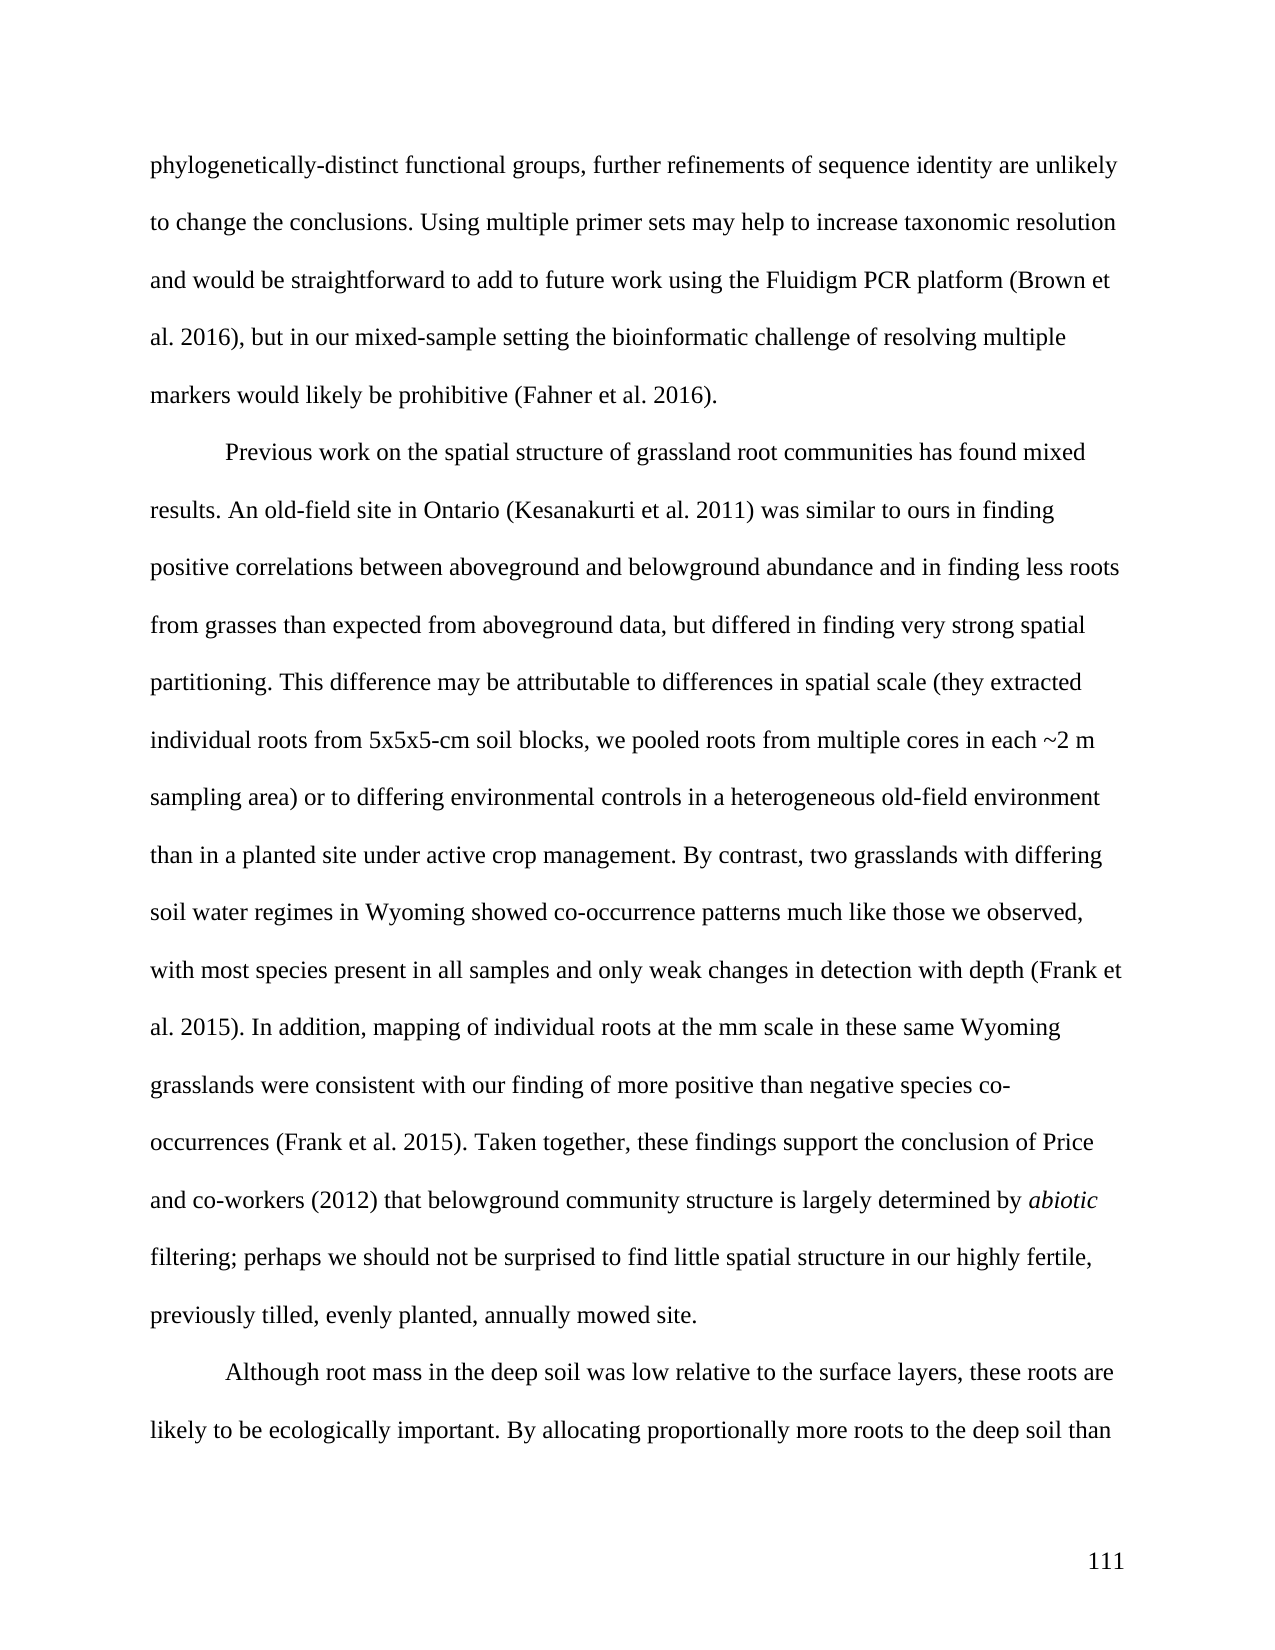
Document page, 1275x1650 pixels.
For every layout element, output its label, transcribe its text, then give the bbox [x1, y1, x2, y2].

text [150, 1357, 1125, 1444]
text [150, 150, 1125, 409]
text Previous work on the spatial structure of grassland root communities has found mixed results. An old-field site in Ontario (Kesanakurti et al. 2011) was similar to ours in finding positive correlations between aboveground and belowground abundance and in finding less roots from grasses than expected from aboveground data, but differed in finding very strong spatial partitioning. This difference may be attributable to differences in spatial scale (they extracted individual roots from 5x5x5-cm soil blocks, we pooled roots from multiple cores in each ~2 m sampling area) or to differing environmental controls in a heterogeneous old-field environment than in a planted site under active crop management. By contrast, two grasslands with differing soil water regimes in Wyoming showed co-occurrence patterns much like those we observed, with most species present in all samples and only weak changes in detection with depth (Frank et al. 2015). In addition, mapping of individual roots at the mm scale in these same Wyoming grasslands were consistent with our finding of more positive than negative species co-occurrences (Frank et al. 2015). Taken together, these findings support the conclusion of Price and co-workers (2012) that belowground community structure is largely determined by abiotic filtering; perhaps we should not be surprised to find little spatial structure in our highly fertile, previously tilled, evenly planted, annually mowed site. [150, 437, 1125, 1329]
